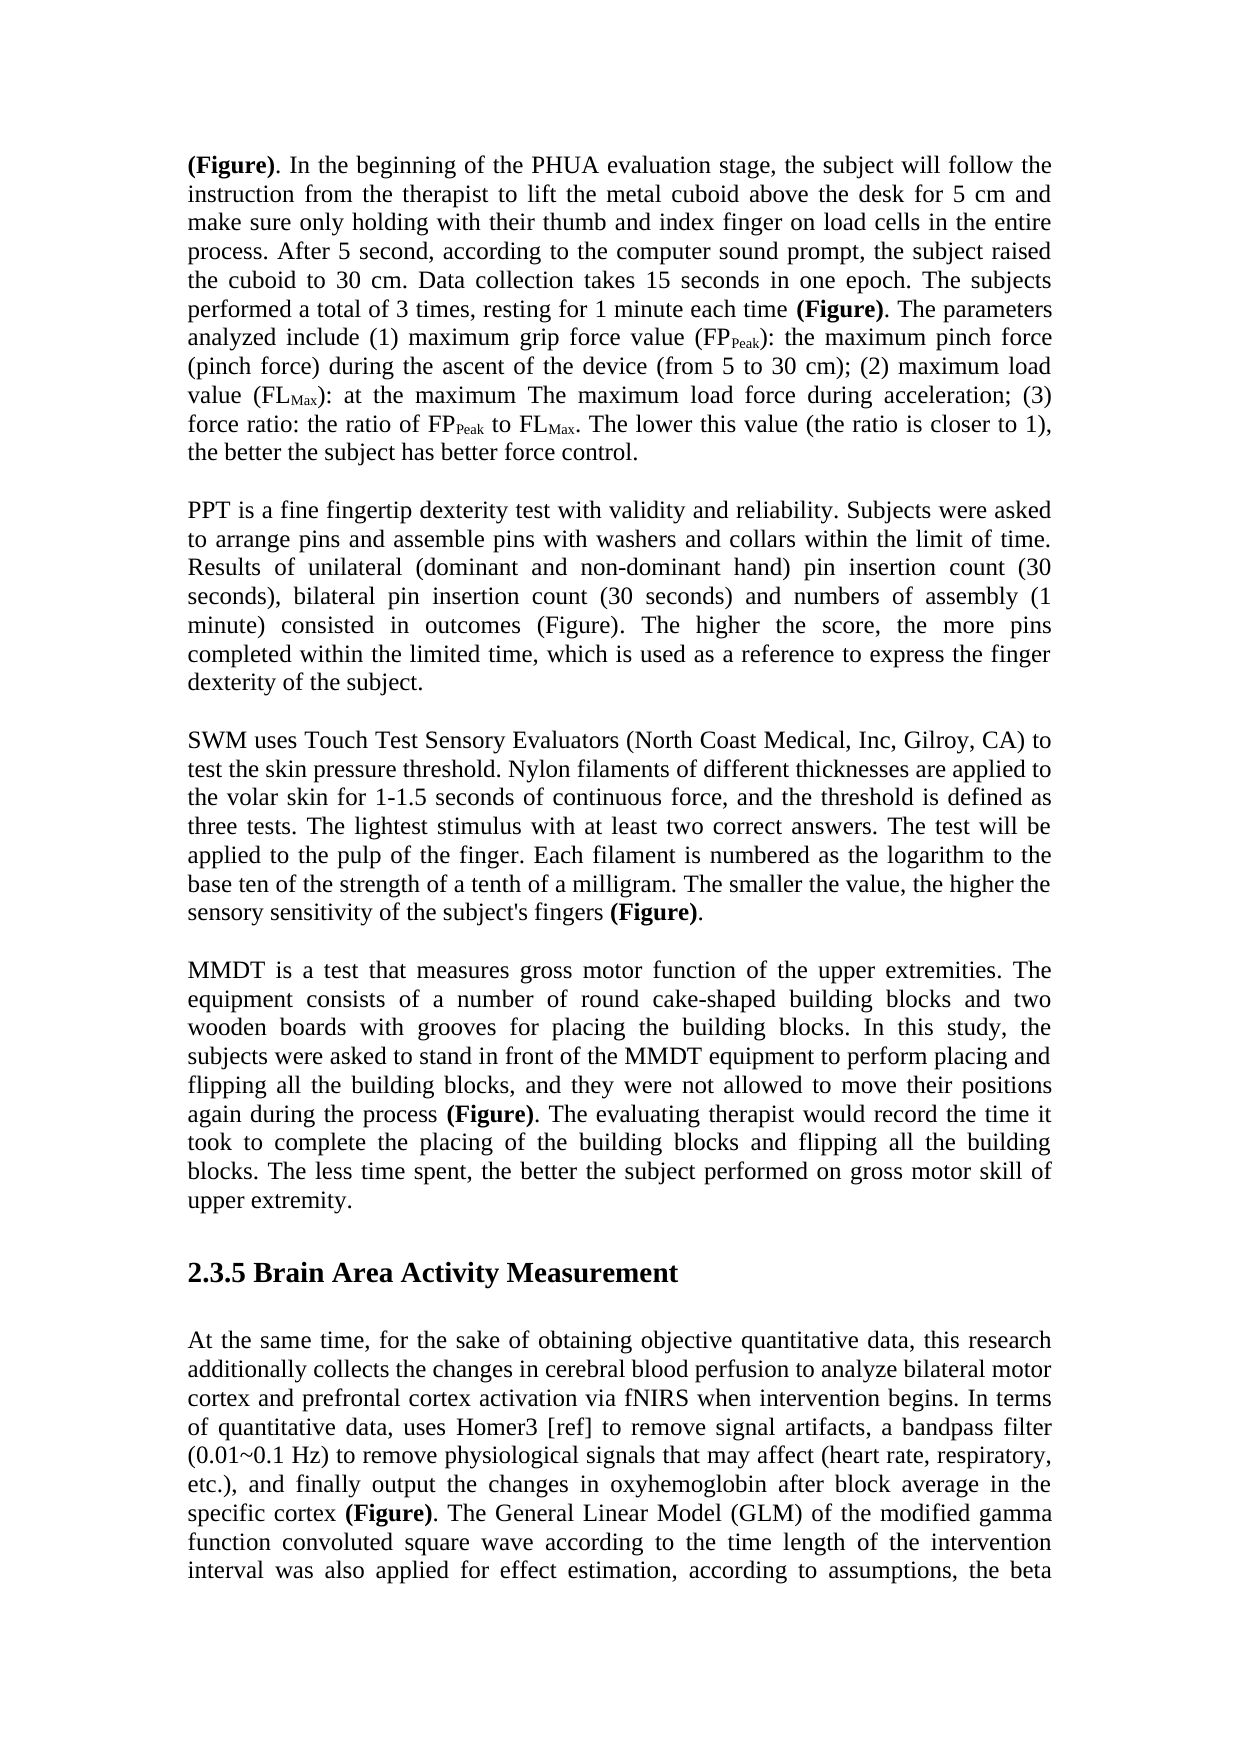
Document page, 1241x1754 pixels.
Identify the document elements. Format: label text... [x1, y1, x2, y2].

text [187, 1326, 1053, 1584]
text SWM uses Touch Test Sensory Evaluators (North Coast Medical, Inc, Gilroy, CA) to test the skin pressure threshold. Nylon filaments of different thicknesses are applied to the volar skin for 1-1.5 seconds of continuous force, and the threshold is defined as three tests. The lightest stimulus with at least two correct answers. The test will be applied to the pulp of the finger. Each filament is numbered as the logarithm to the base ten of the strength of a tenth of a milligram. The smaller the value, the higher the sensory sensitivity of the subject's fingers (Figure). [187, 725, 1053, 926]
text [187, 150, 1053, 466]
subtitle 2.3.5 Brain Area Activity Measurement [187, 1255, 1053, 1288]
text PPT is a fine fingertip dexterity test with validity and reliability. Subjects were asked to arrange pins and assemble pins with washers and collars within the limit of time. Results of unilateral (dominant and non-dominant hand) pin insertion count (30 seconds), bilateral pin insertion count (30 seconds) and numbers of assembly (1 minute) consisted in outcomes (Figure). The higher the score, the more pins completed within the limited time, which is used as a reference to express the finger dexterity of the subject. [187, 495, 1053, 696]
text MMDT is a test that measures gross motor function of the upper extremities. The equipment consists of a number of round cake-shaped building blocks and two wooden boards with grooves for placing the building blocks. In this study, the subjects were asked to stand in front of the MMDT equipment to perform placing and flipping all the building blocks, and they were not allowed to move their positions again during the process (Figure). The evaluating therapist would record the time it took to complete the placing of the building blocks and flipping all the building blocks. The less time spent, the better the subject performed on gross motor skill of upper extremity. [187, 955, 1053, 1214]
